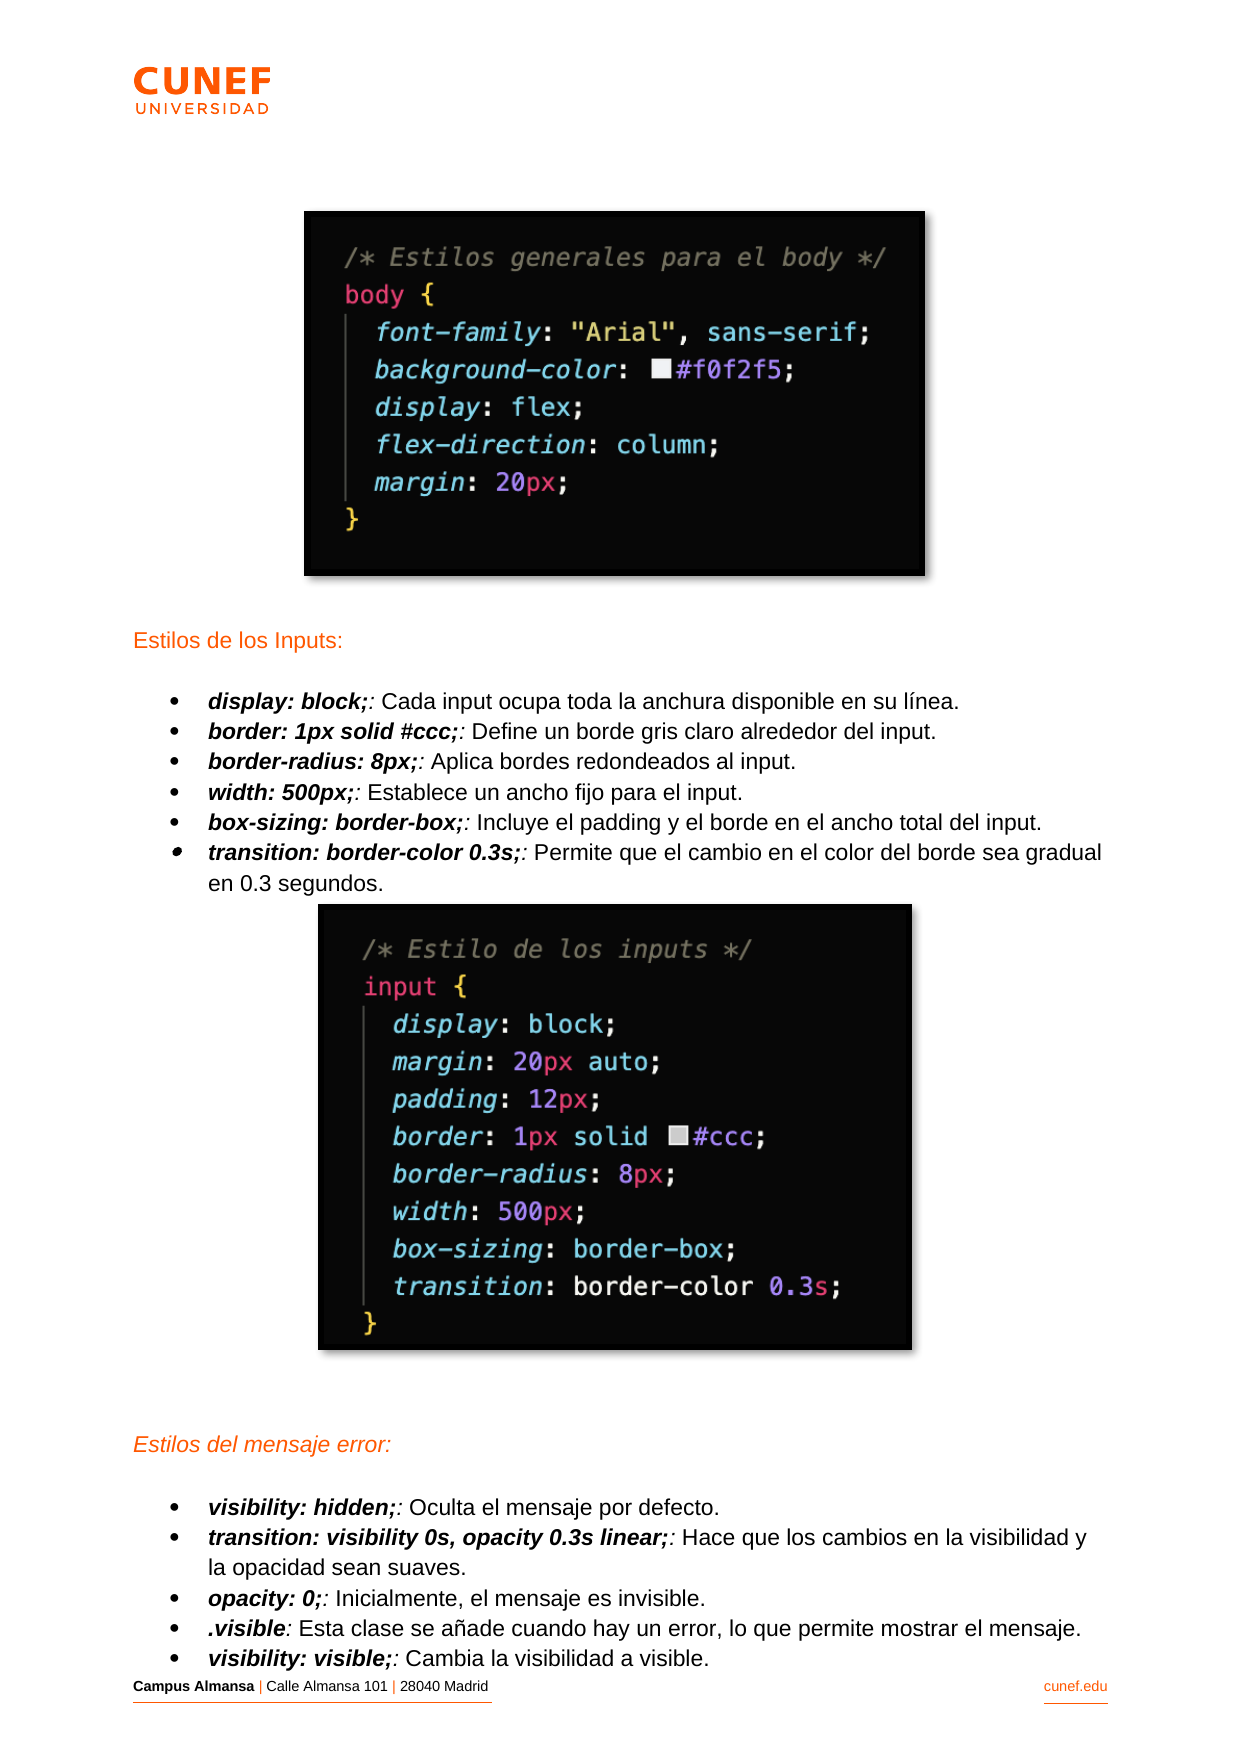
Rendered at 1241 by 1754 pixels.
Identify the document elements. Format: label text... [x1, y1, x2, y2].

text Estilos del mensaje error: [133, 1431, 1107, 1457]
picture [311, 217, 919, 569]
list transition: border-color 0.3s;: Permite que el cambio en el color del borde sea gradual en 0.3 segundos. [170, 839, 1107, 896]
list display: block;: Cada input ocupa toda la anchura disponible en su línea. [170, 688, 1107, 714]
list border-radius: 8px;: Aplica bordes redondeados al input. [170, 748, 1107, 775]
list width: 500px;: Establece un ancho fijo para el input. [170, 778, 1107, 805]
text Estilos de los Inputs: [133, 627, 1107, 654]
picture [324, 910, 906, 1344]
list visibility: visible;: Cambia la visibilidad a visible. [170, 1645, 1107, 1671]
list border: 1px solid #ccc;: Define un borde gris claro alrededor del input. [170, 718, 1107, 744]
list visibility: hidden;: Oculta el mensaje por defecto. [170, 1494, 1107, 1520]
list transition: visibility 0s, opacity 0.3s linear;: Hace que los cambios en la visibilidad y la opacidad sean suaves. [170, 1524, 1107, 1581]
picture [109, 62, 294, 141]
list .visible: Esta clase se añade cuando hay un error, lo que permite mostrar el mensaje. [170, 1615, 1107, 1641]
list opacity: 0;: Inicialmente, el mensaje es invisible. [170, 1584, 1107, 1611]
list box-sizing: border-box;: Incluye el padding y el borde en el ancho total del input. [170, 809, 1107, 835]
